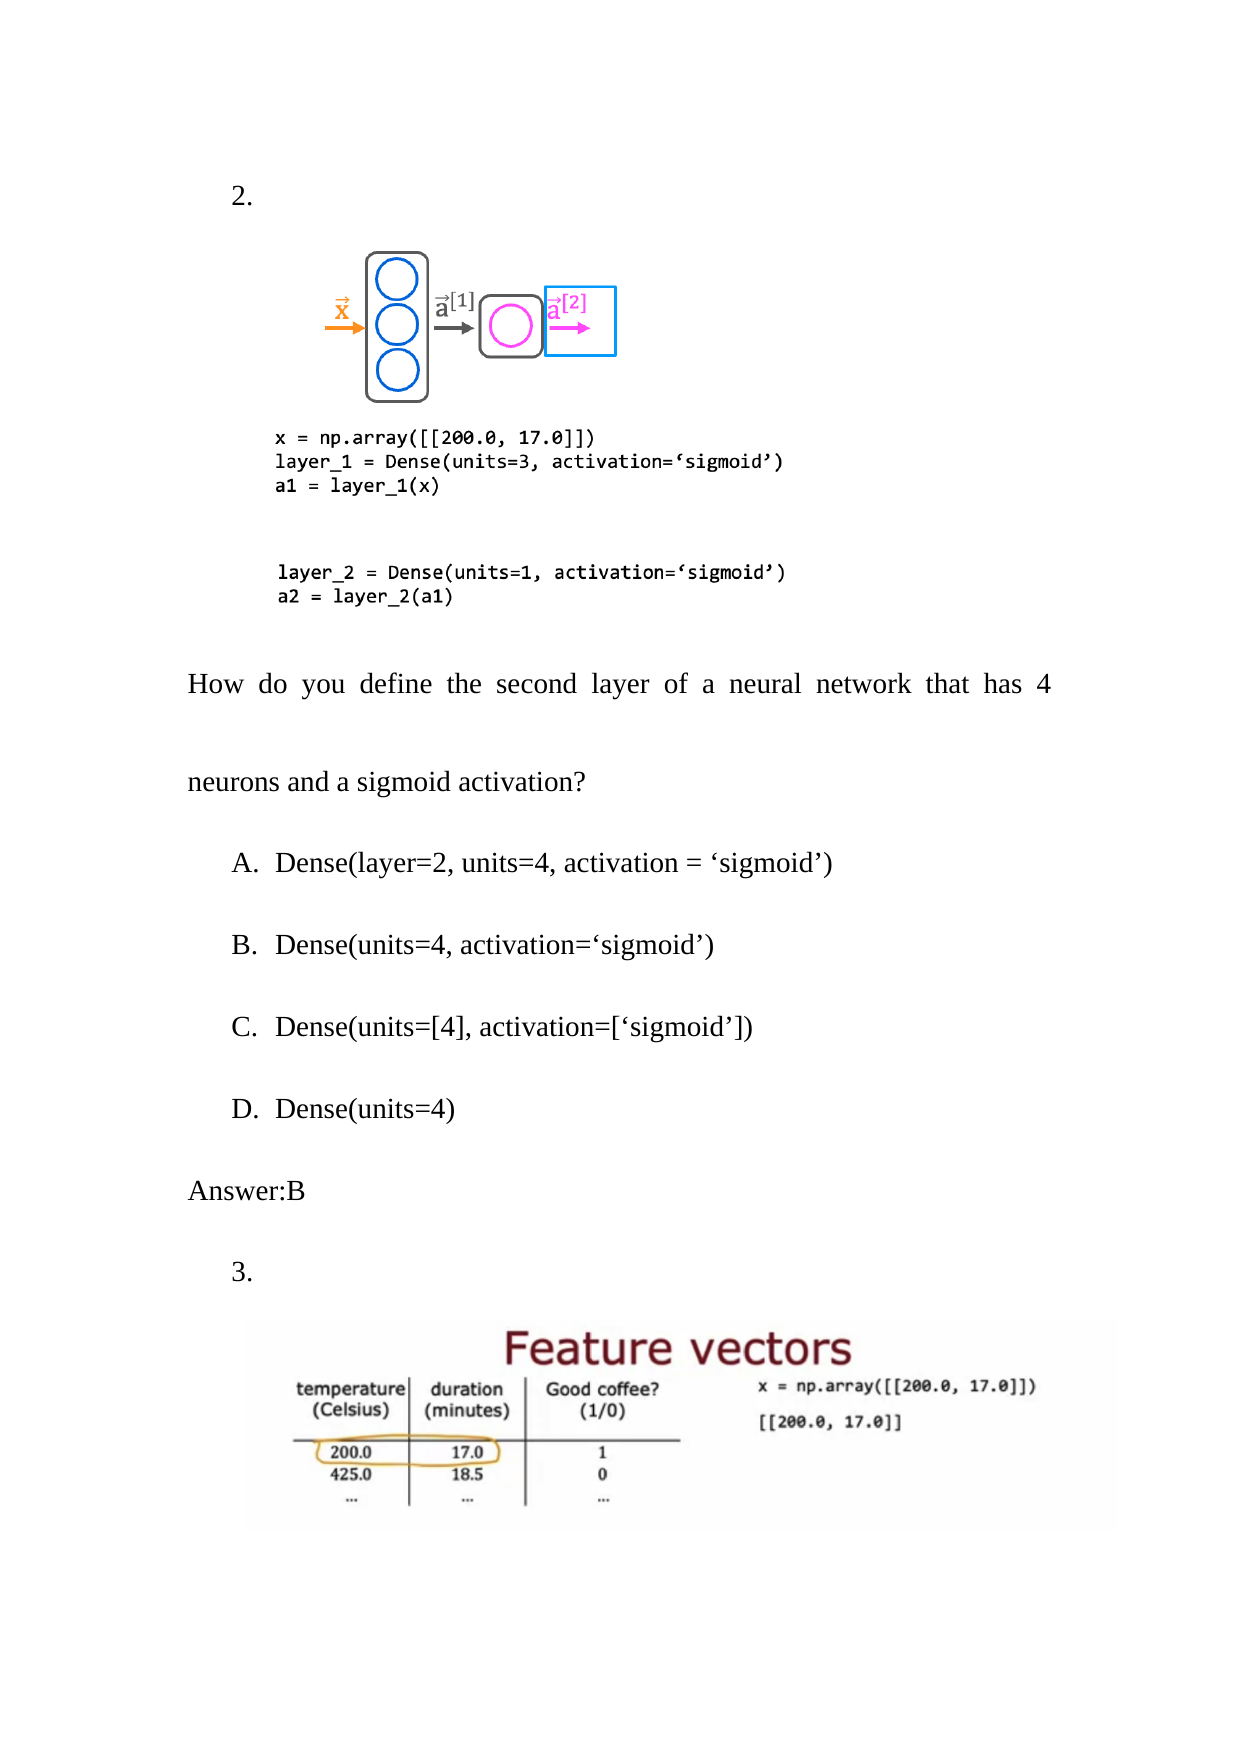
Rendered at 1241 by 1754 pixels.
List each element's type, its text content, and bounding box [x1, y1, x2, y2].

list Dense(units=[4], activation=[‘sigmoid’]) [231, 993, 1053, 1058]
text How do you define the second layer of a neural network that has 4 neurons and a sigmoid activation? [187, 651, 1053, 813]
list Dense(units=4) [231, 1075, 1053, 1140]
list Dense(units=4, activation=‘sigmoid’) [231, 912, 1053, 977]
picture [245, 243, 810, 624]
list Dense(layer=2, units=4, activation = ‘sigmoid’) [231, 830, 1053, 895]
text Answer:B [187, 1157, 1053, 1222]
picture [245, 1320, 1118, 1532]
